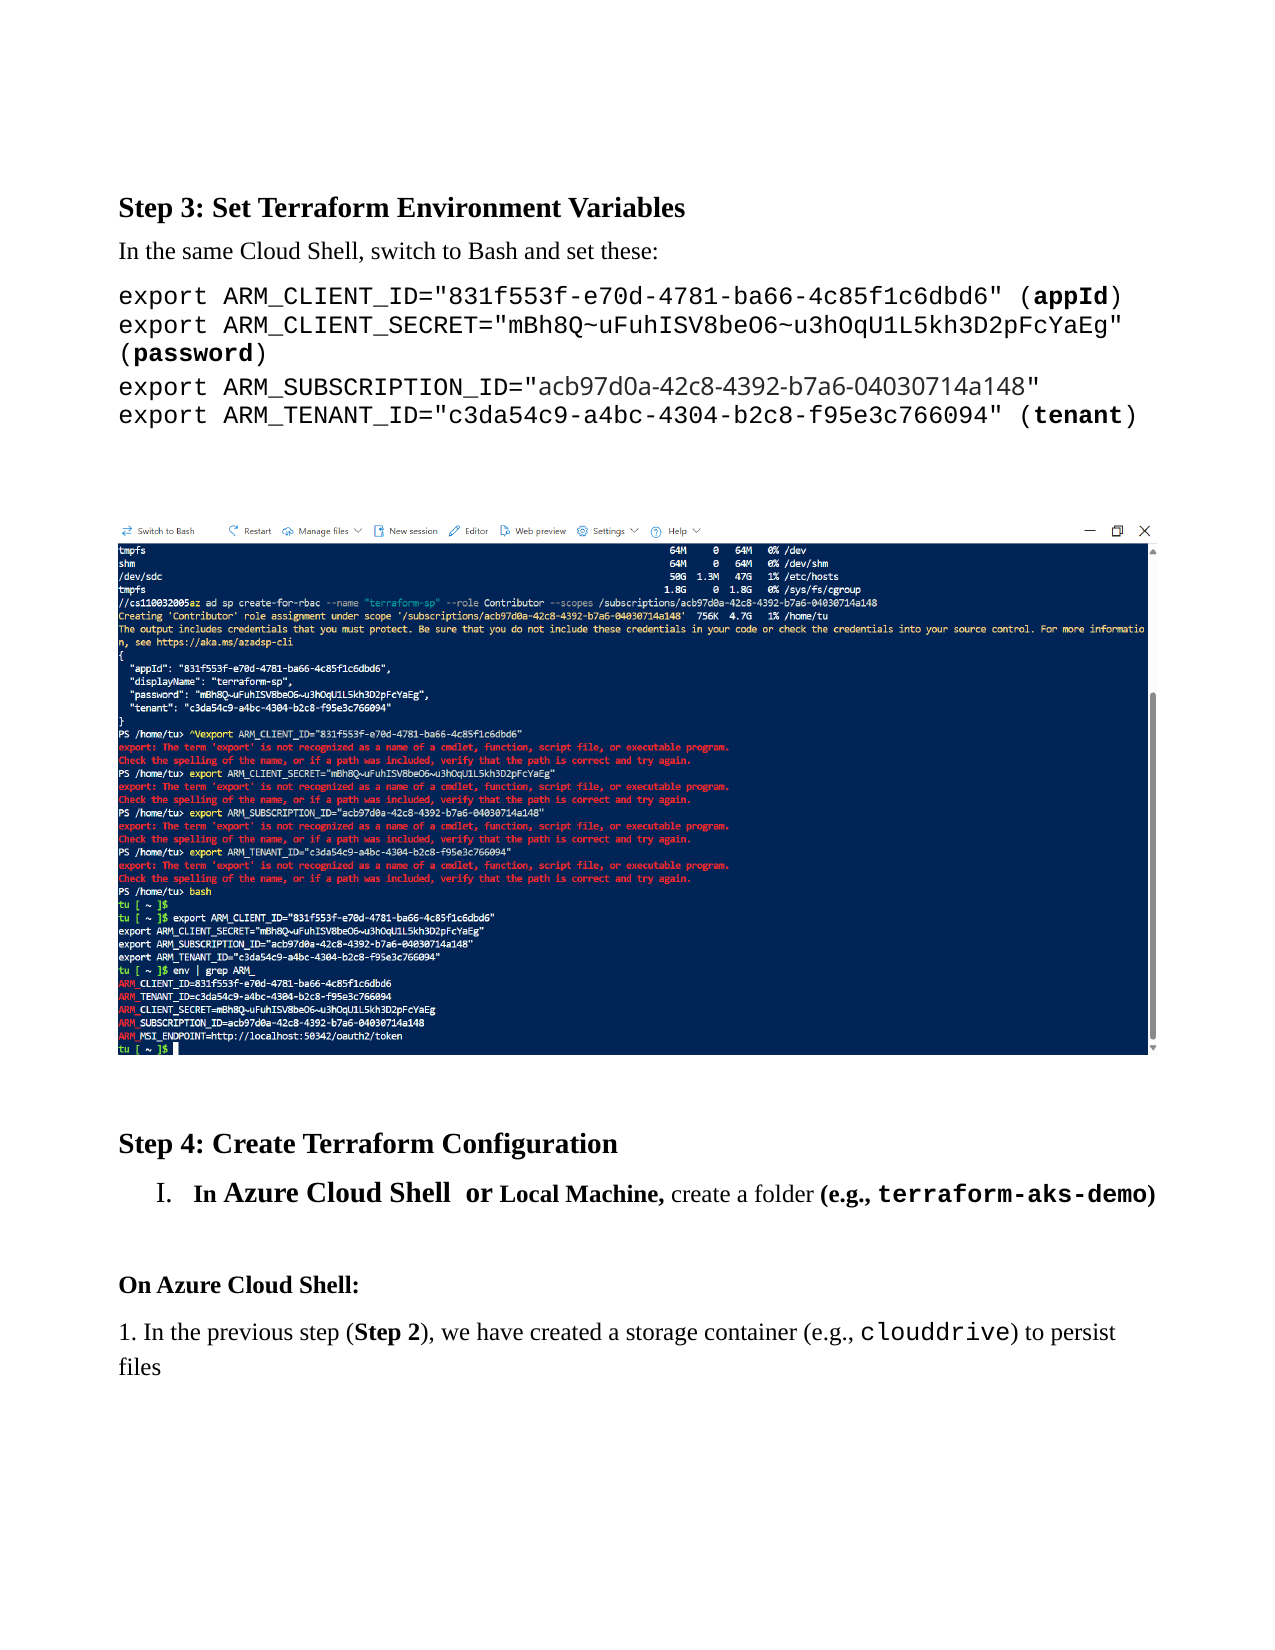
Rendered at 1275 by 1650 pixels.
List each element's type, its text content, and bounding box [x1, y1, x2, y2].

text On Azure Cloud Shell: [118, 1270, 1157, 1298]
text export ARM_SUBSCRIPTION_ID="acb97d0a-42c8-4392-b7a6-04030714a148" [118, 369, 1157, 403]
text export ARM_CLIENT_ID="831f553f-e70d-4781-ba66-4c85f1c6dbd6" (appId) [118, 284, 1157, 312]
subtitle Step 3: Set Terraform Environment Variables [118, 190, 1157, 224]
text 1. In the previous step (Step 2), we have created a storage container (e.g., clouddrive) to persist files [118, 1317, 1157, 1381]
subtitle In Azure Cloud Shell or Local Machine, create a folder (e.g., terraform-aks-demo) [156, 1175, 1157, 1209]
text In the same Cloud Shell, switch to Bash and set these: [118, 236, 1157, 265]
text export ARM_CLIENT_SECRET="mBh8Q~uFuhISV8beO6~u3hOqU1L5kh3D2pFcYaEg" (password) [118, 312, 1157, 369]
text export ARM_TENANT_ID="c3da54c9-a4bc-4304-b2c8-f95e3c766094" (tenant) [118, 403, 1157, 431]
picture [118, 518, 1157, 1055]
subtitle Step 4: Create Terraform Configuration [118, 1127, 1157, 1160]
